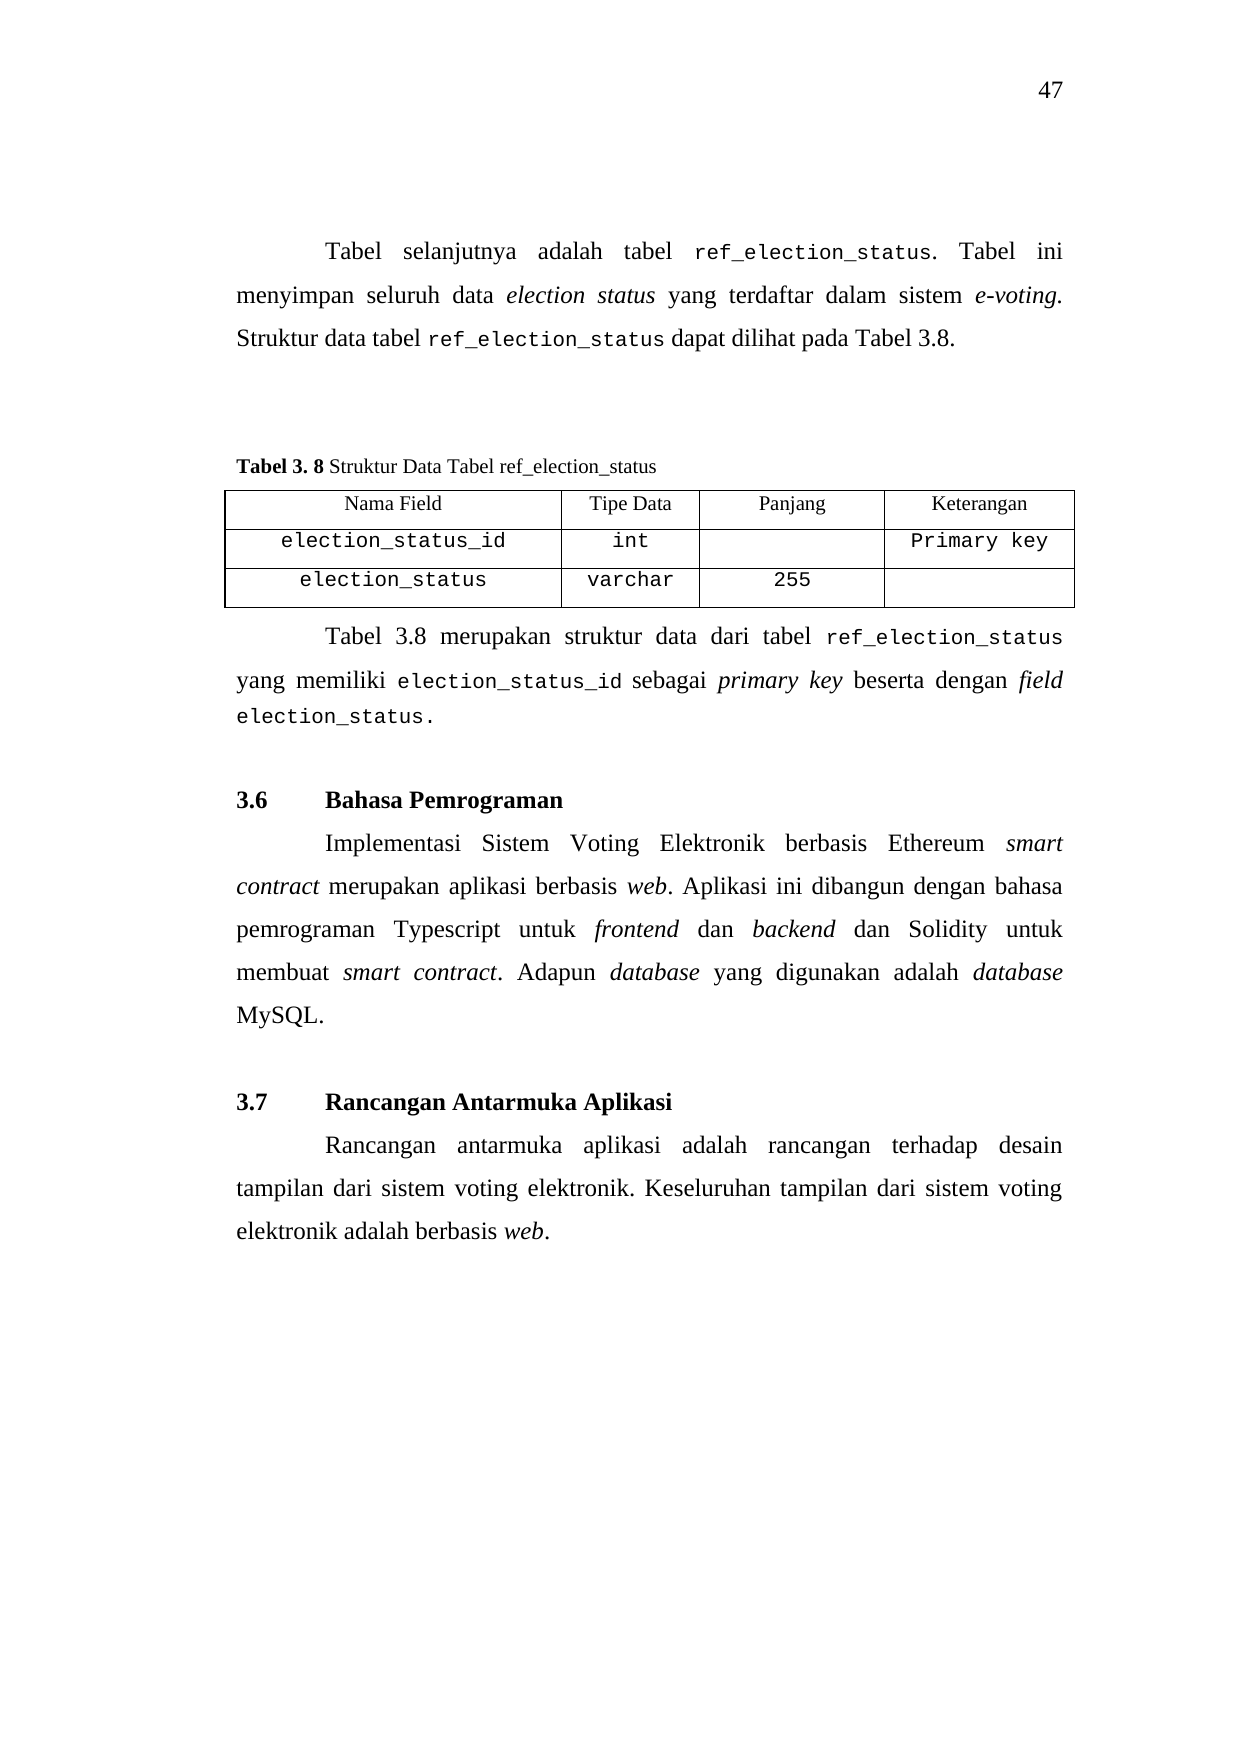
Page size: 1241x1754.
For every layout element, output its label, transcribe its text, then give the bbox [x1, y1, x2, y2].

table_cell election_status_id [226, 530, 561, 568]
table_cell varchar [562, 569, 699, 607]
text Rancangan antarmuka aplikasi adalah rancangan terhadap desain tampilan dari sistem voting elektronik. Keseluruhan tampilan dari sistem voting elektronik adalah berbasis web. [236, 1130, 1063, 1245]
table_cell 255 [700, 569, 884, 607]
table_header Tipe Data [562, 491, 699, 529]
subtitle Bahasa Pemrograman [236, 785, 1063, 813]
text Tabel 3.8 merupakan struktur data dari tabel ref_election_status yang memiliki election_status_id sebagai primary key beserta dengan field election_status. [236, 621, 1063, 730]
table_header Panjang [700, 491, 884, 529]
subtitle Rancangan Antarmuka Aplikasi [236, 1087, 1063, 1115]
table_cell Primary key [885, 530, 1074, 568]
text Tabel 3. 8 Struktur Data Tabel ref_election_status [236, 454, 1063, 478]
table_header Nama Field [226, 491, 561, 529]
table_cell [700, 530, 884, 568]
table_cell int [562, 530, 699, 568]
text Implementasi Sistem Voting Elektronik berbasis Ethereum smart contract merupakan aplikasi berbasis web. Aplikasi ini dibangun dengan bahasa pemrograman Typescript untuk frontend dan backend dan Solidity untuk membuat smart contract. Adapun database yang digunakan adalah database MySQL. [236, 828, 1063, 1029]
text Tabel selanjutnya adalah tabel ref_election_status. Tabel ini menyimpan seluruh data election status yang terdaftar dalam sistem e-voting. Struktur data tabel ref_election_status dapat dilihat pada Tabel 3.8. [236, 236, 1063, 353]
table_header Keterangan [885, 491, 1074, 529]
table_cell [885, 569, 1074, 607]
table_cell election_status [226, 569, 561, 607]
